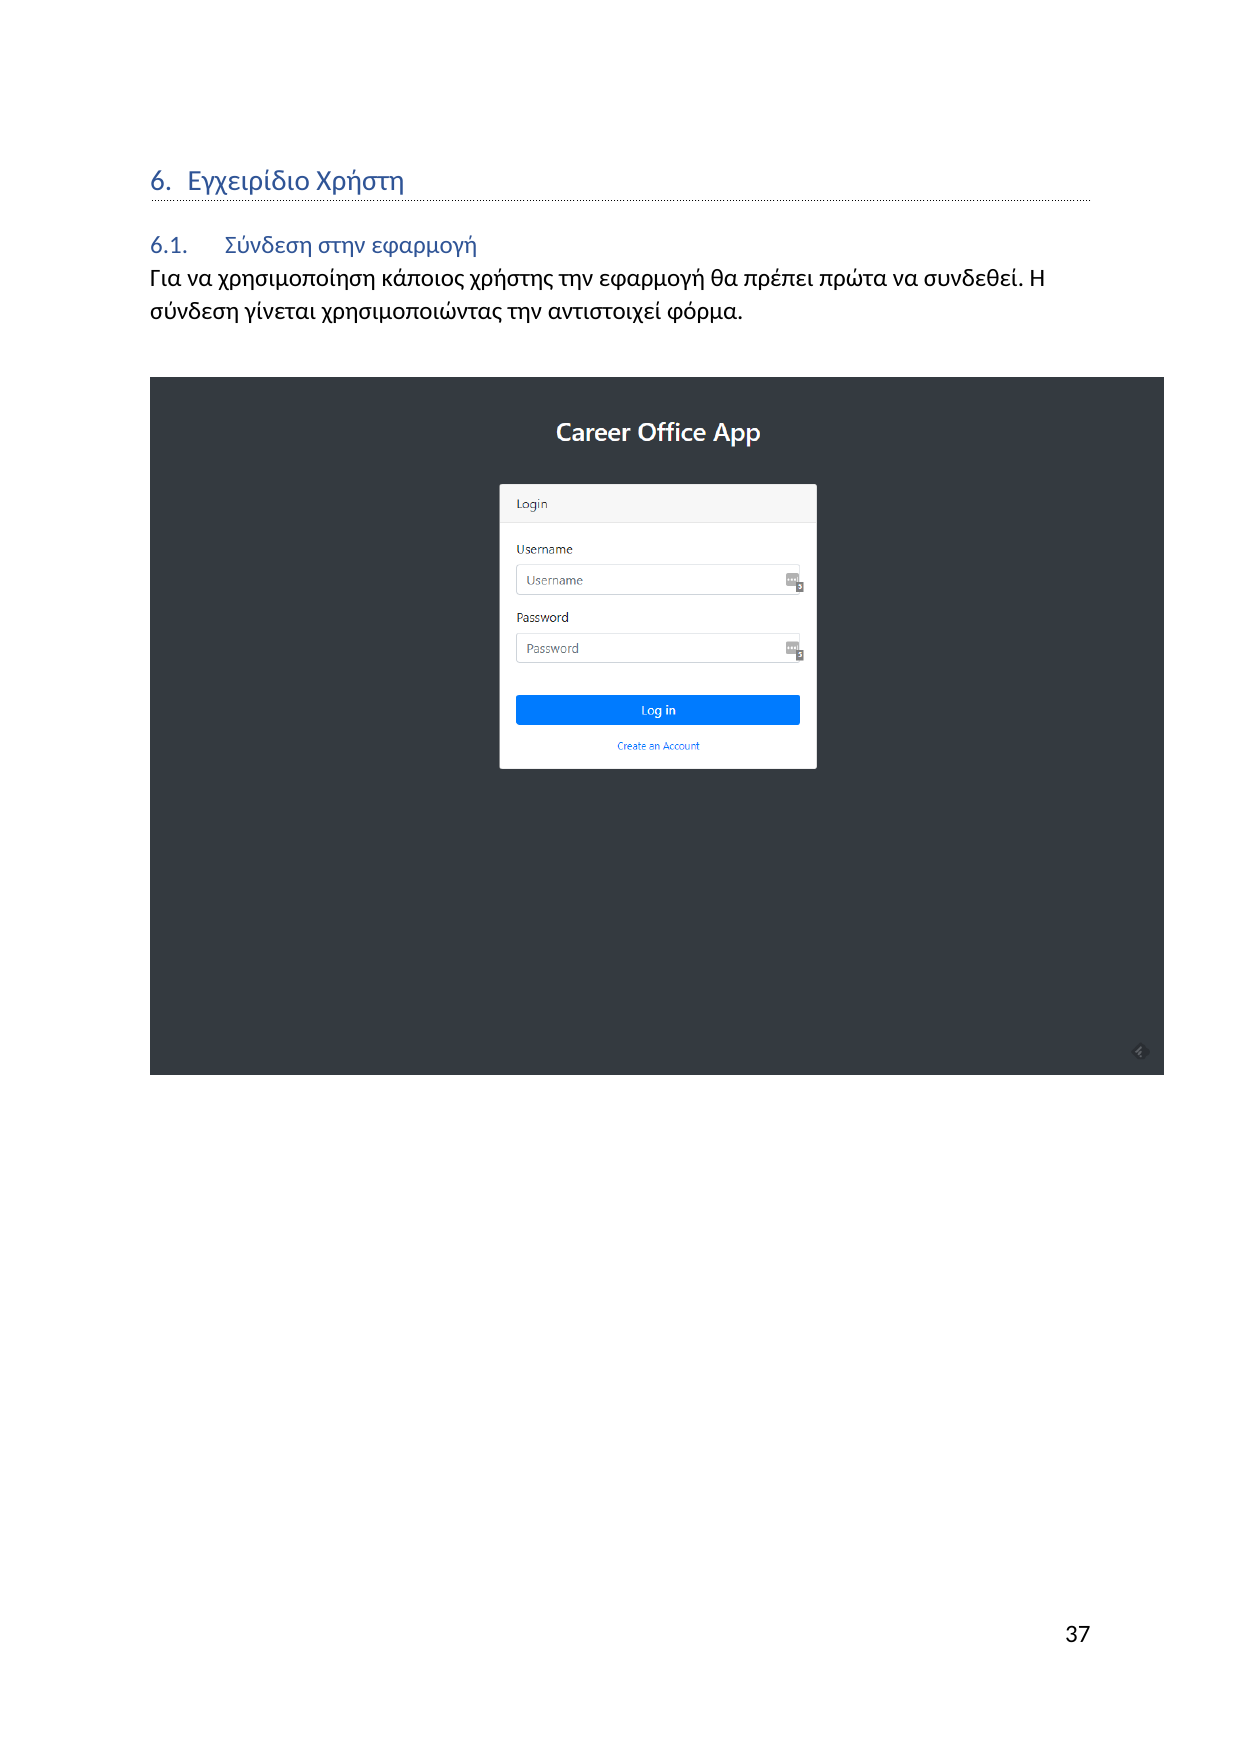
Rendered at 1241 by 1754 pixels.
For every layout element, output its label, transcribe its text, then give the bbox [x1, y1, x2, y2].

subtitle Εγχειρίδιο Χρήστη [150, 162, 1090, 201]
picture [150, 377, 1164, 1075]
subtitle Σύνδεση στην εφαρμογή [150, 229, 1090, 259]
text Για να χρησιμοποίηση κάποιος χρήστης την εφαρμογή θα πρέπει πρώτα να συνδεθεί. Η σύνδεση γίνεται χρησιμοποιώντας την αντιστοιχεί φόρμα. [150, 262, 1090, 325]
